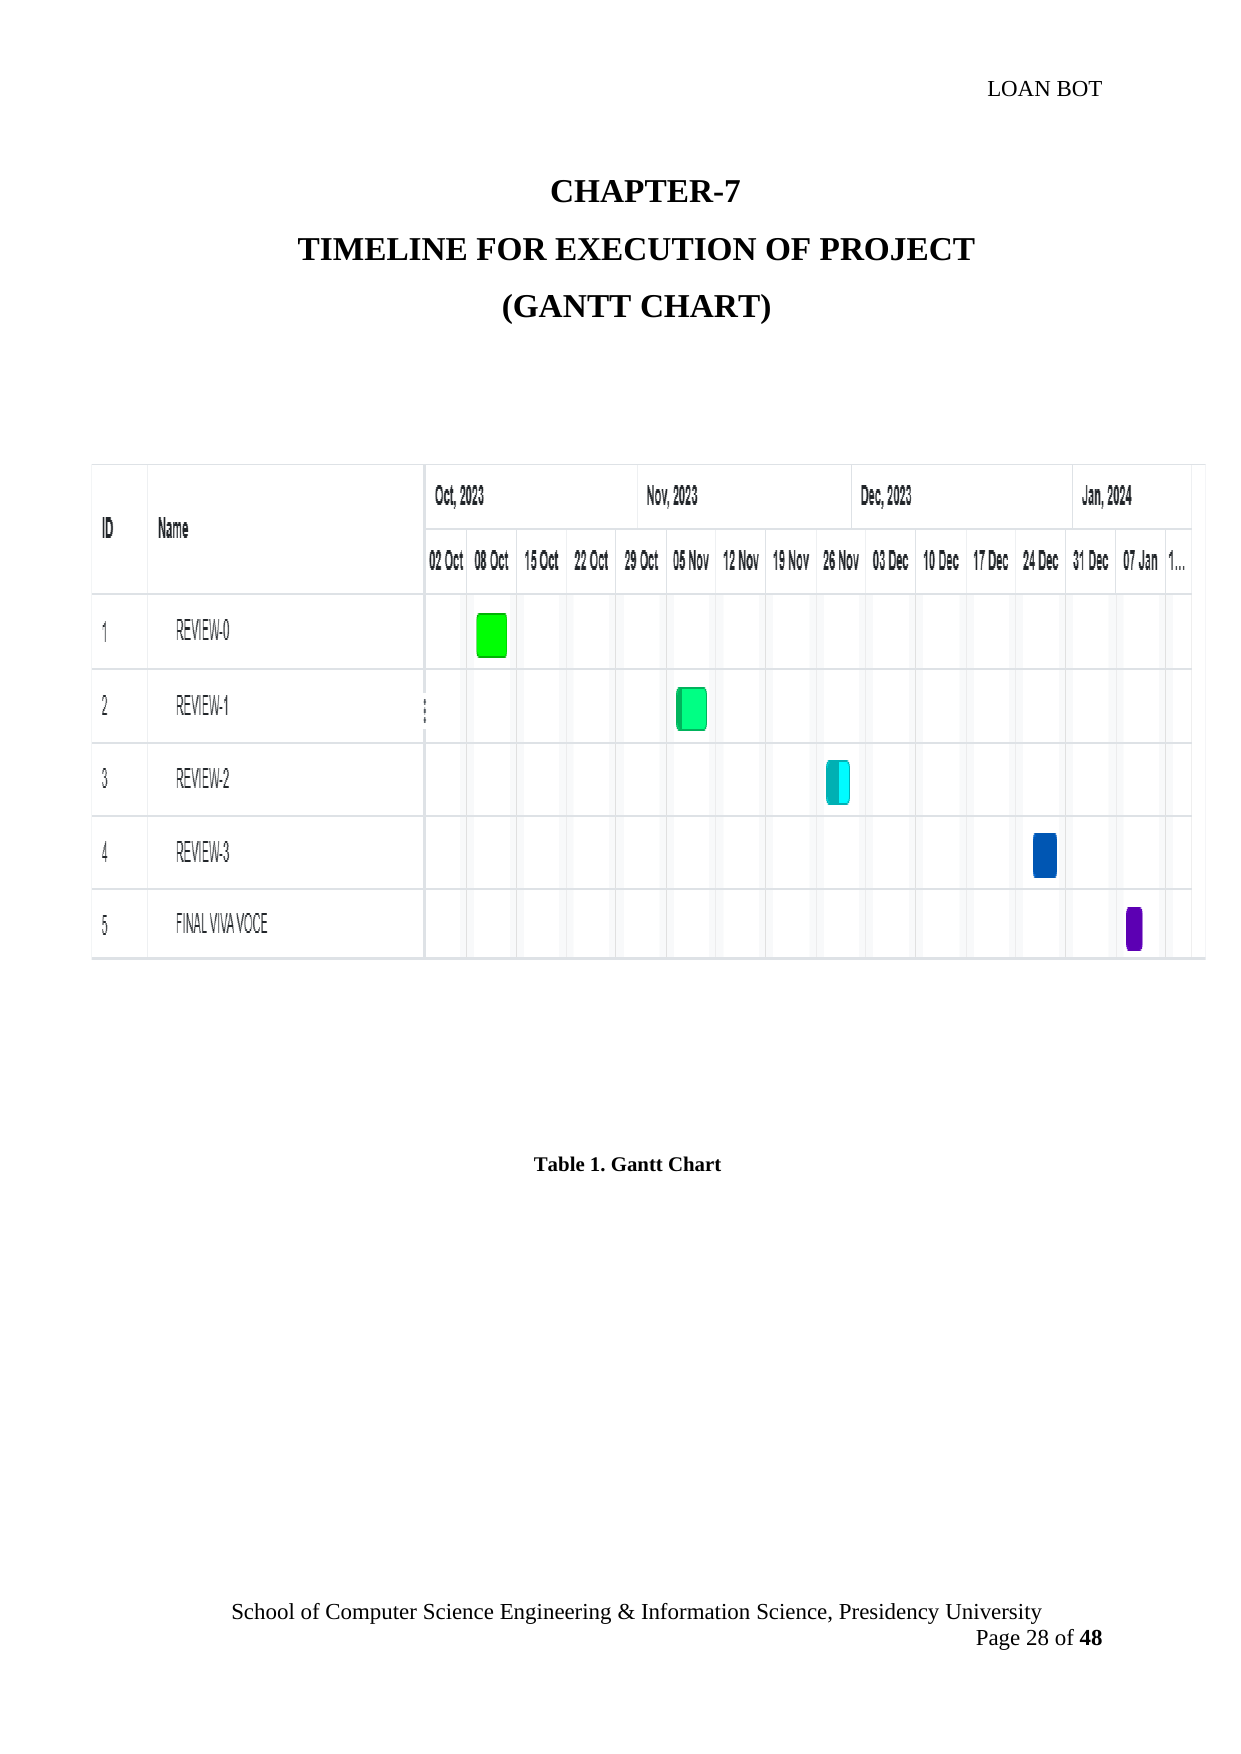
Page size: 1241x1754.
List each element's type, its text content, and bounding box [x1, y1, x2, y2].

text CHAPTER-7 [180, 172, 1110, 210]
text Table 1. Gantt Chart [92, 1152, 1163, 1176]
subtitle TIMELINE FOR EXECUTION OF PROJECT (GANTT CHART) [297, 229, 977, 324]
picture [91, 464, 1206, 960]
